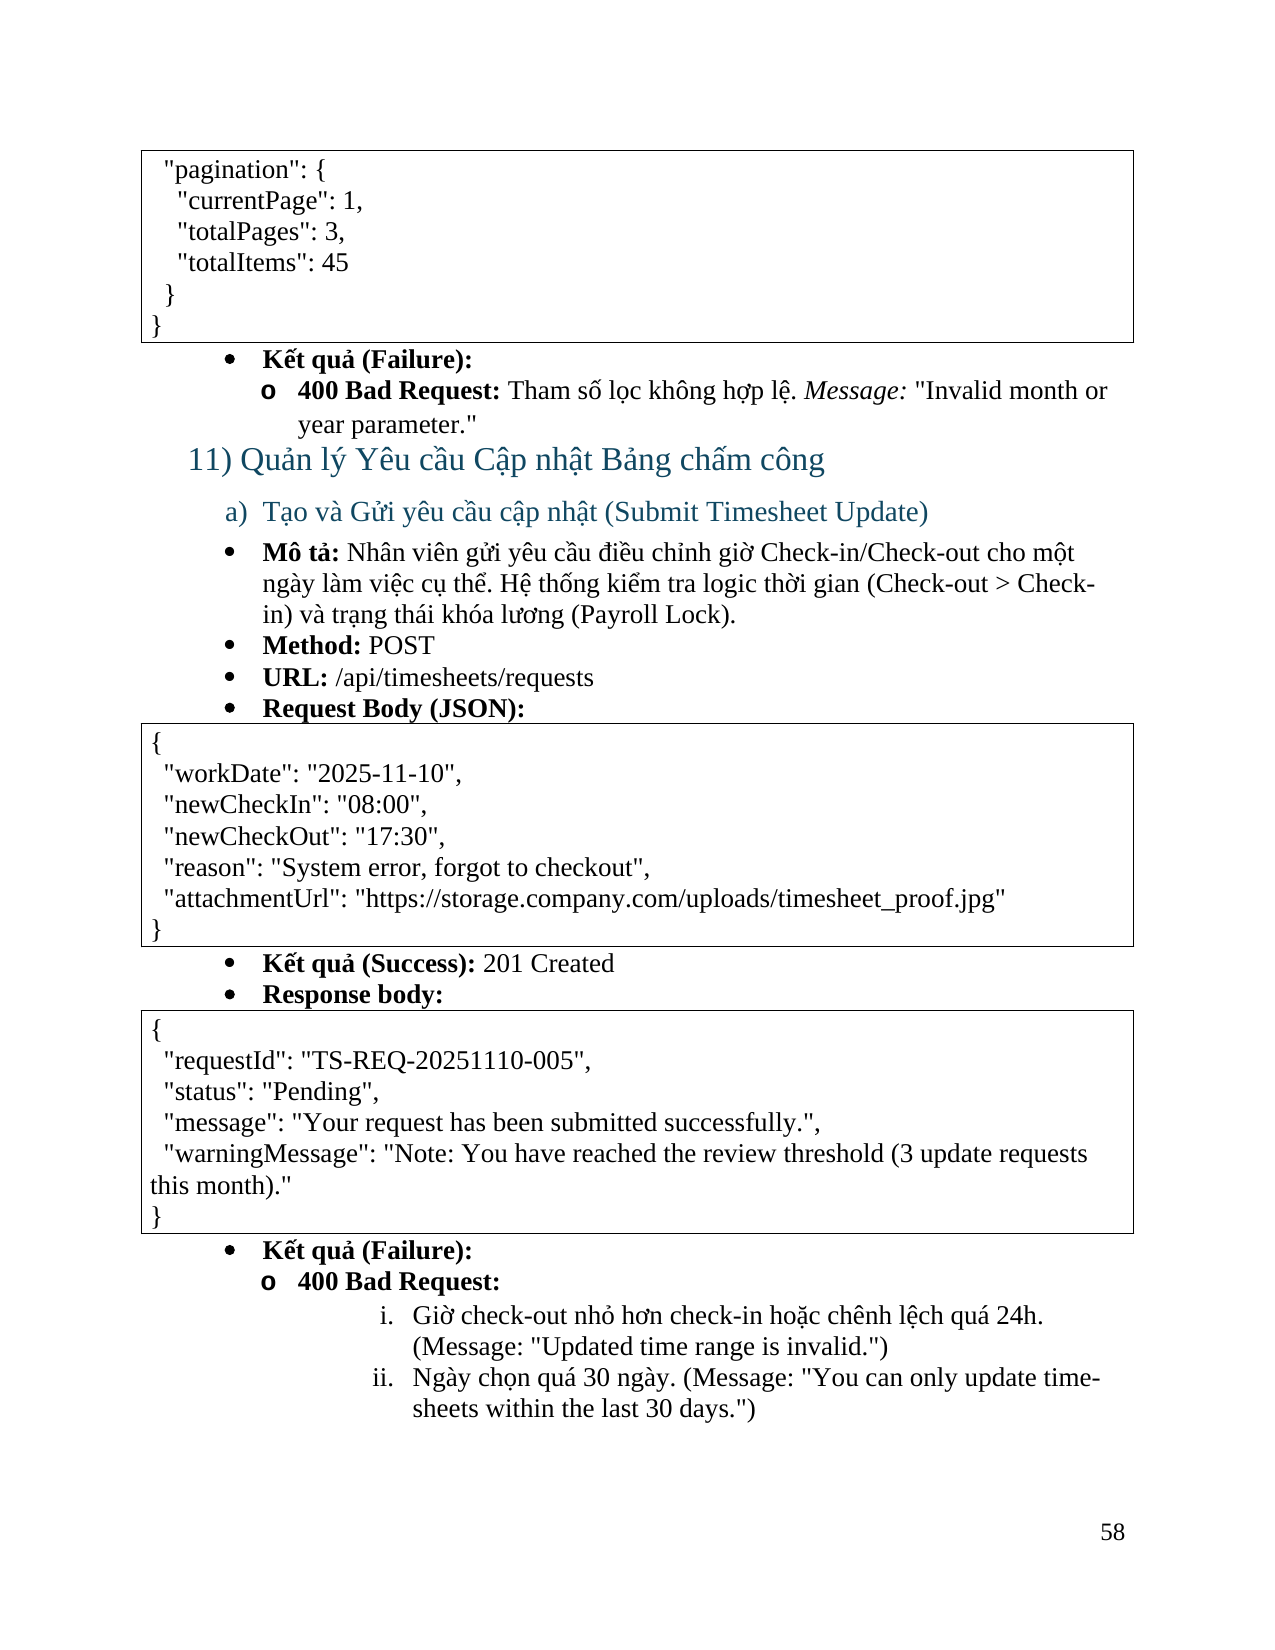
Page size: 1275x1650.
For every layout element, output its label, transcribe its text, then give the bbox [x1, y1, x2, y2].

text } [150, 278, 1125, 306]
text "status": "Pending", [150, 1075, 1125, 1106]
text "pagination": { [142, 151, 1133, 184]
text "newCheckIn": "08:00", [150, 788, 1125, 820]
text "attachmentUrl": "https://storage.company.com/uploads/timesheet_proof.jpg" [150, 882, 1125, 910]
text } [142, 306, 1133, 342]
list Request Body (JSON): [225, 692, 1125, 723]
text "totalPages": 3, [150, 215, 1125, 247]
list 400 Bad Request: Tham số lọc không hợp lệ. Message: "Invalid month or year parameter." [260, 374, 1125, 439]
subtitle Tạo và Gửi yêu cầu cập nhật (Submit Timesheet Update) [225, 494, 1125, 527]
text "currentPage": 1, [150, 184, 1125, 215]
text } [142, 1197, 1133, 1233]
text "message": "Your request has been submitted successfully.", [150, 1106, 1125, 1138]
text "workDate": "2025-11-10", [150, 757, 1125, 788]
list Response body: [225, 979, 1125, 1010]
text "newCheckOut": "17:30", [150, 820, 1125, 851]
list 400 Bad Request: [260, 1265, 1125, 1299]
list Method: POST [225, 629, 1125, 661]
list Kết quả (Success): 201 Created [225, 947, 1125, 979]
list URL: /api/timesheets/requests [225, 661, 1125, 692]
text { [142, 1011, 1133, 1044]
list Giờ check-out nhỏ hơn check-in hoặc chênh lệch quá 24h. (Message: "Updated time range is invalid.") [394, 1299, 1125, 1361]
list Kết quả (Failure): [225, 1234, 1125, 1265]
text "reason": "System error, forgot to checkout", [150, 851, 1125, 882]
text "warningMessage": "Note: You have reached the review threshold (3 update requests this month)." [150, 1138, 1125, 1197]
list Mô tả: Nhân viên gửi yêu cầu điều chỉnh giờ Check-in/Check-out cho một ngày làm việc cụ thể. Hệ thống kiểm tra logic thời gian (Check-out > Check-in) và trạng thái khóa lương (Payroll Lock). [225, 536, 1125, 629]
text "totalItems": 45 [150, 247, 1125, 278]
text { [142, 724, 1133, 757]
list Kết quả (Failure): [225, 343, 1125, 374]
text } [142, 910, 1133, 946]
subtitle 11) Quản lý Yêu cầu Cập nhật Bảng chấm công [187, 439, 1125, 477]
list Ngày chọn quá 30 ngày. (Message: "You can only update time-sheets within the last 30 days.") [394, 1361, 1125, 1423]
text "requestId": "TS-REQ-20251110-005", [150, 1044, 1125, 1075]
